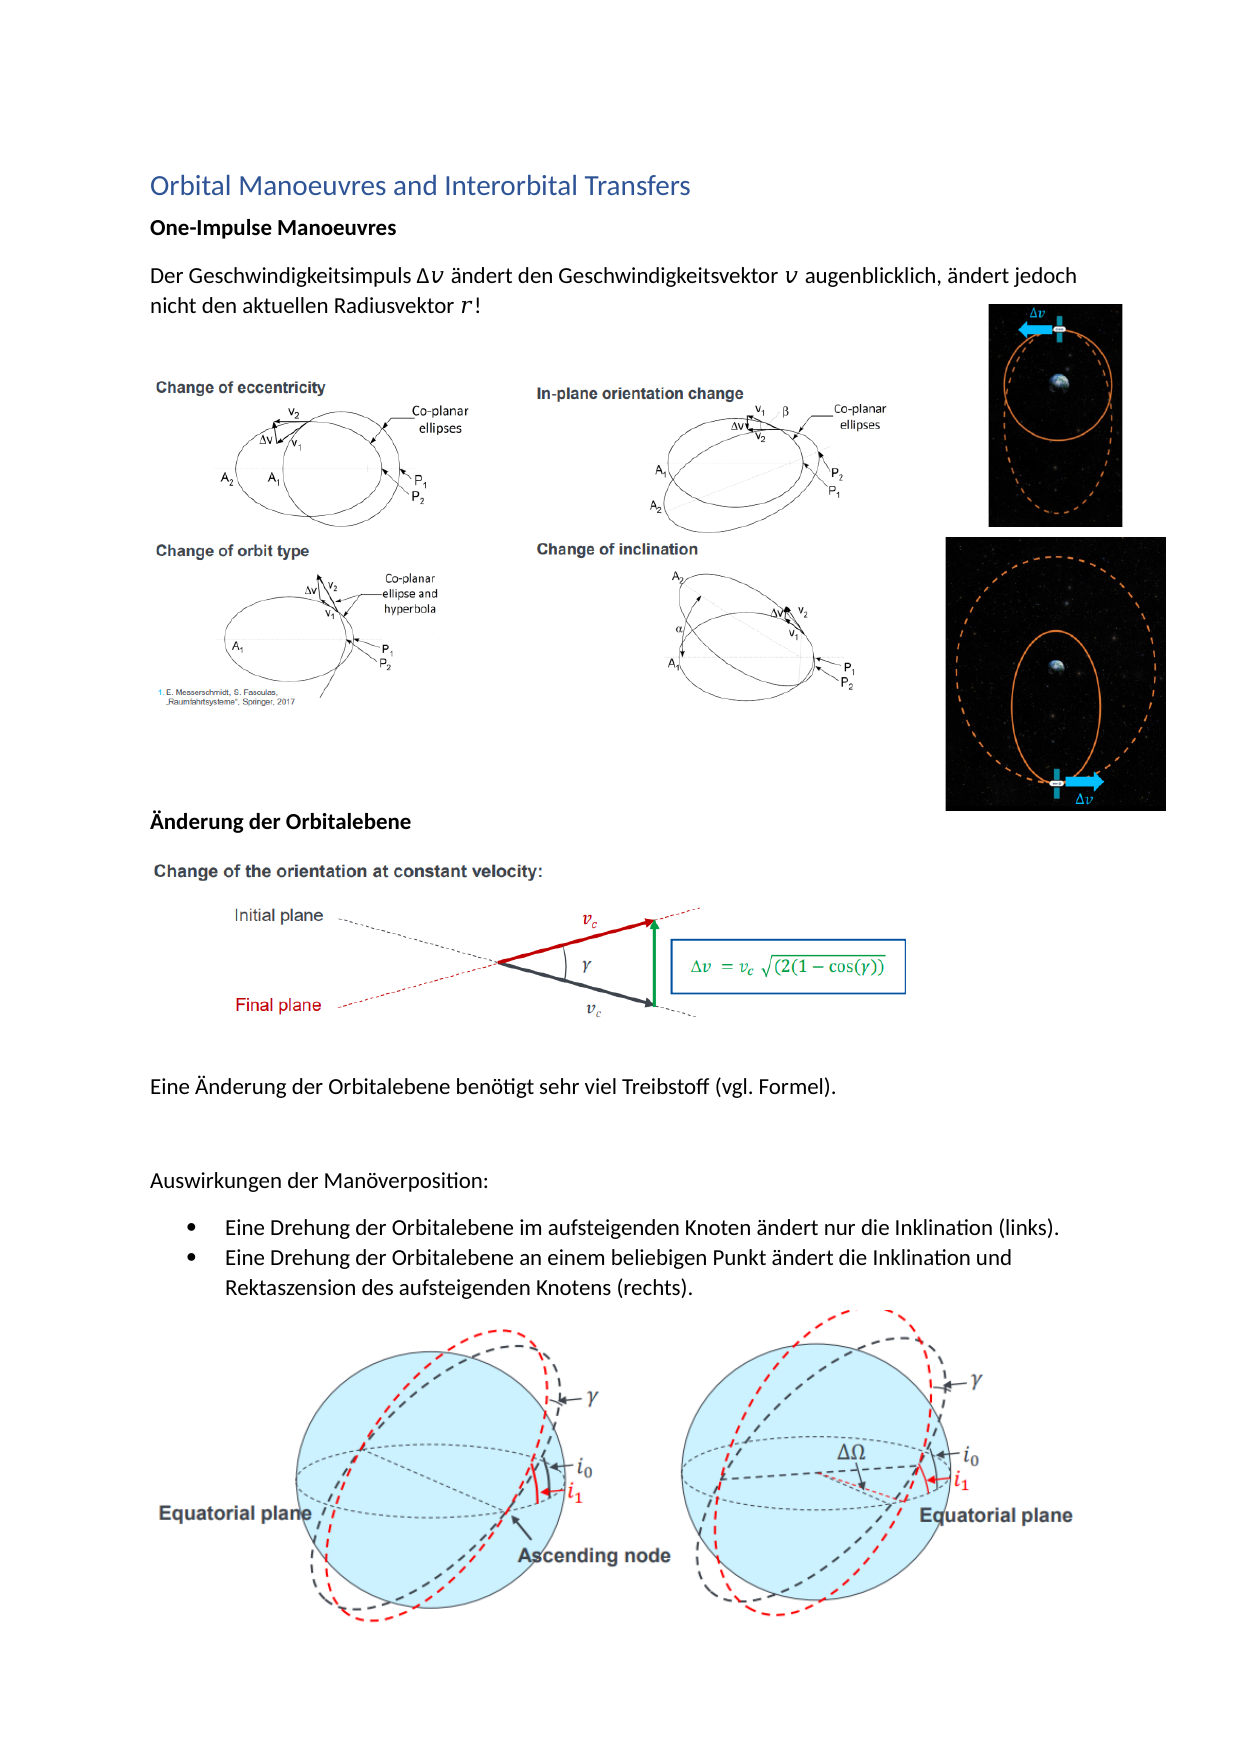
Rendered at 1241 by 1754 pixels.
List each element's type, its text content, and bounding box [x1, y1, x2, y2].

subtitle Orbital Manoeuvres and Interorbital Transfers [150, 167, 1090, 202]
list Eine Drehung der Orbitalebene im aufsteigenden Knoten ändert nur die Inklination (links). [187, 1213, 1090, 1241]
text Auswirkungen der Manöverposition: [150, 1166, 1090, 1194]
picture [988, 304, 1123, 527]
picture [156, 377, 904, 710]
text Der Geschwindigkeitsimpuls ∆𝑣 ändert den Geschwindigkeitsvektor 𝑣 augenblicklich, ändert jedoch nicht den aktuellen Radiusvektor 𝑟! [150, 260, 1090, 319]
text One-Impulse Manoeuvres [150, 213, 1090, 241]
picture [150, 1310, 1091, 1629]
text Änderung der Orbitalebene [150, 807, 1090, 835]
picture [150, 856, 915, 1051]
list Eine Drehung der Orbitalebene an einem beliebigen Punkt ändert die Inklination und Rektaszension des aufsteigenden Knotens (rechts). [187, 1243, 1090, 1301]
picture [945, 537, 1166, 811]
